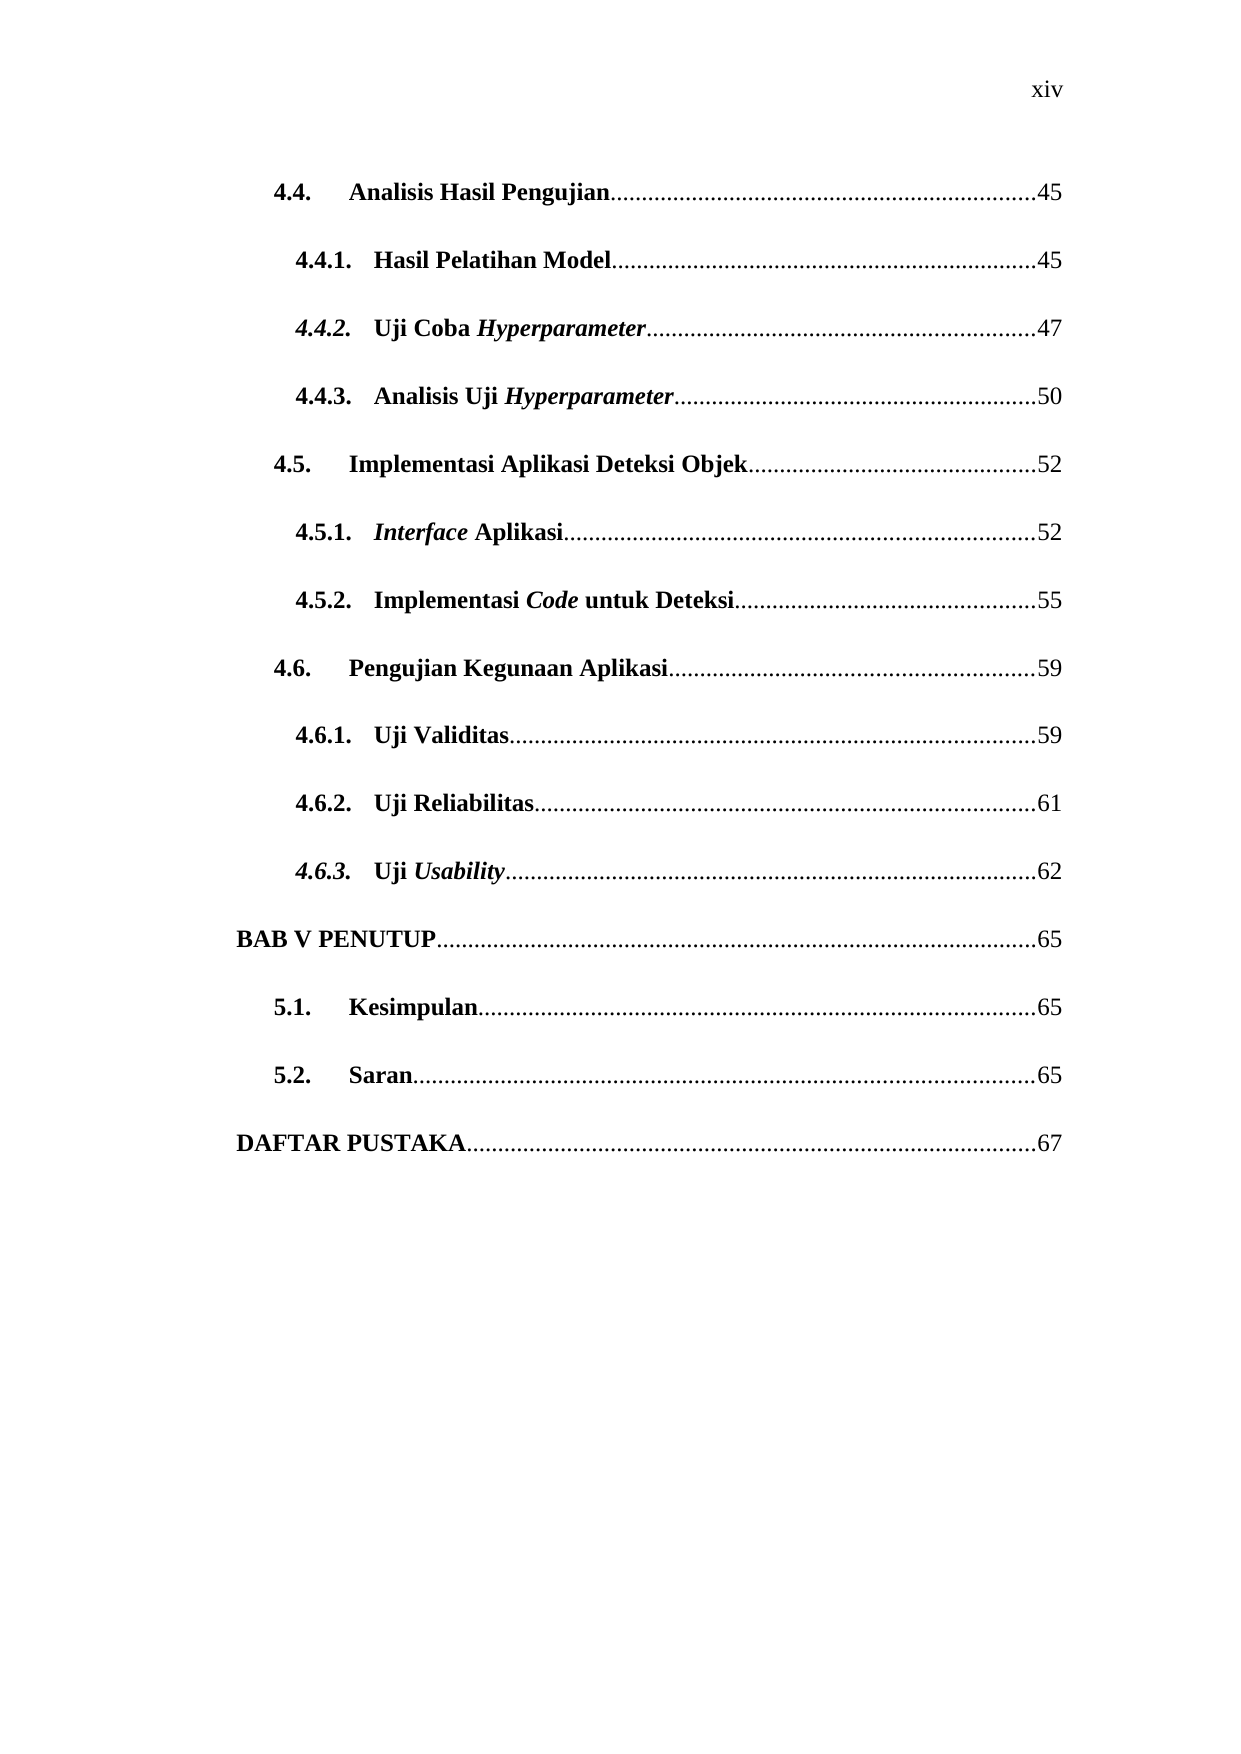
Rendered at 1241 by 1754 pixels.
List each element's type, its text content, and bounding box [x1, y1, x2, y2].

text 4.6.2. Uji Reliabilitas 61 [295, 788, 1063, 817]
text 5.2. Saran 65 [261, 1060, 1063, 1089]
text 4.5.2. Implementasi Code untuk Deteksi 55 [295, 585, 1063, 613]
text 4.6.3. Uji Usability 62 [295, 856, 1063, 885]
text 4.4.2. Uji Coba Hyperparameter 47 [295, 313, 1063, 342]
text 4.4.3. Analisis Uji Hyperparameter 50 [295, 381, 1063, 410]
text 4.6. Pengujian Kegunaan Aplikasi 59 [261, 653, 1063, 681]
text DAFTAR PUSTAKA 67 [236, 1128, 1063, 1157]
text BAB V PENUTUP 65 [236, 924, 1063, 953]
text 4.5.1. Interface Aplikasi 52 [295, 517, 1063, 546]
text 4.5. Implementasi Aplikasi Deteksi Objek 52 [261, 449, 1063, 478]
text 4.6.1. Uji Validitas 59 [295, 721, 1063, 749]
text 4.4. Analisis Hasil Pengujian 45 [261, 177, 1063, 206]
text 4.4.1. Hasil Pelatihan Model 45 [295, 245, 1063, 274]
text 5.1. Kesimpulan 65 [261, 992, 1063, 1021]
